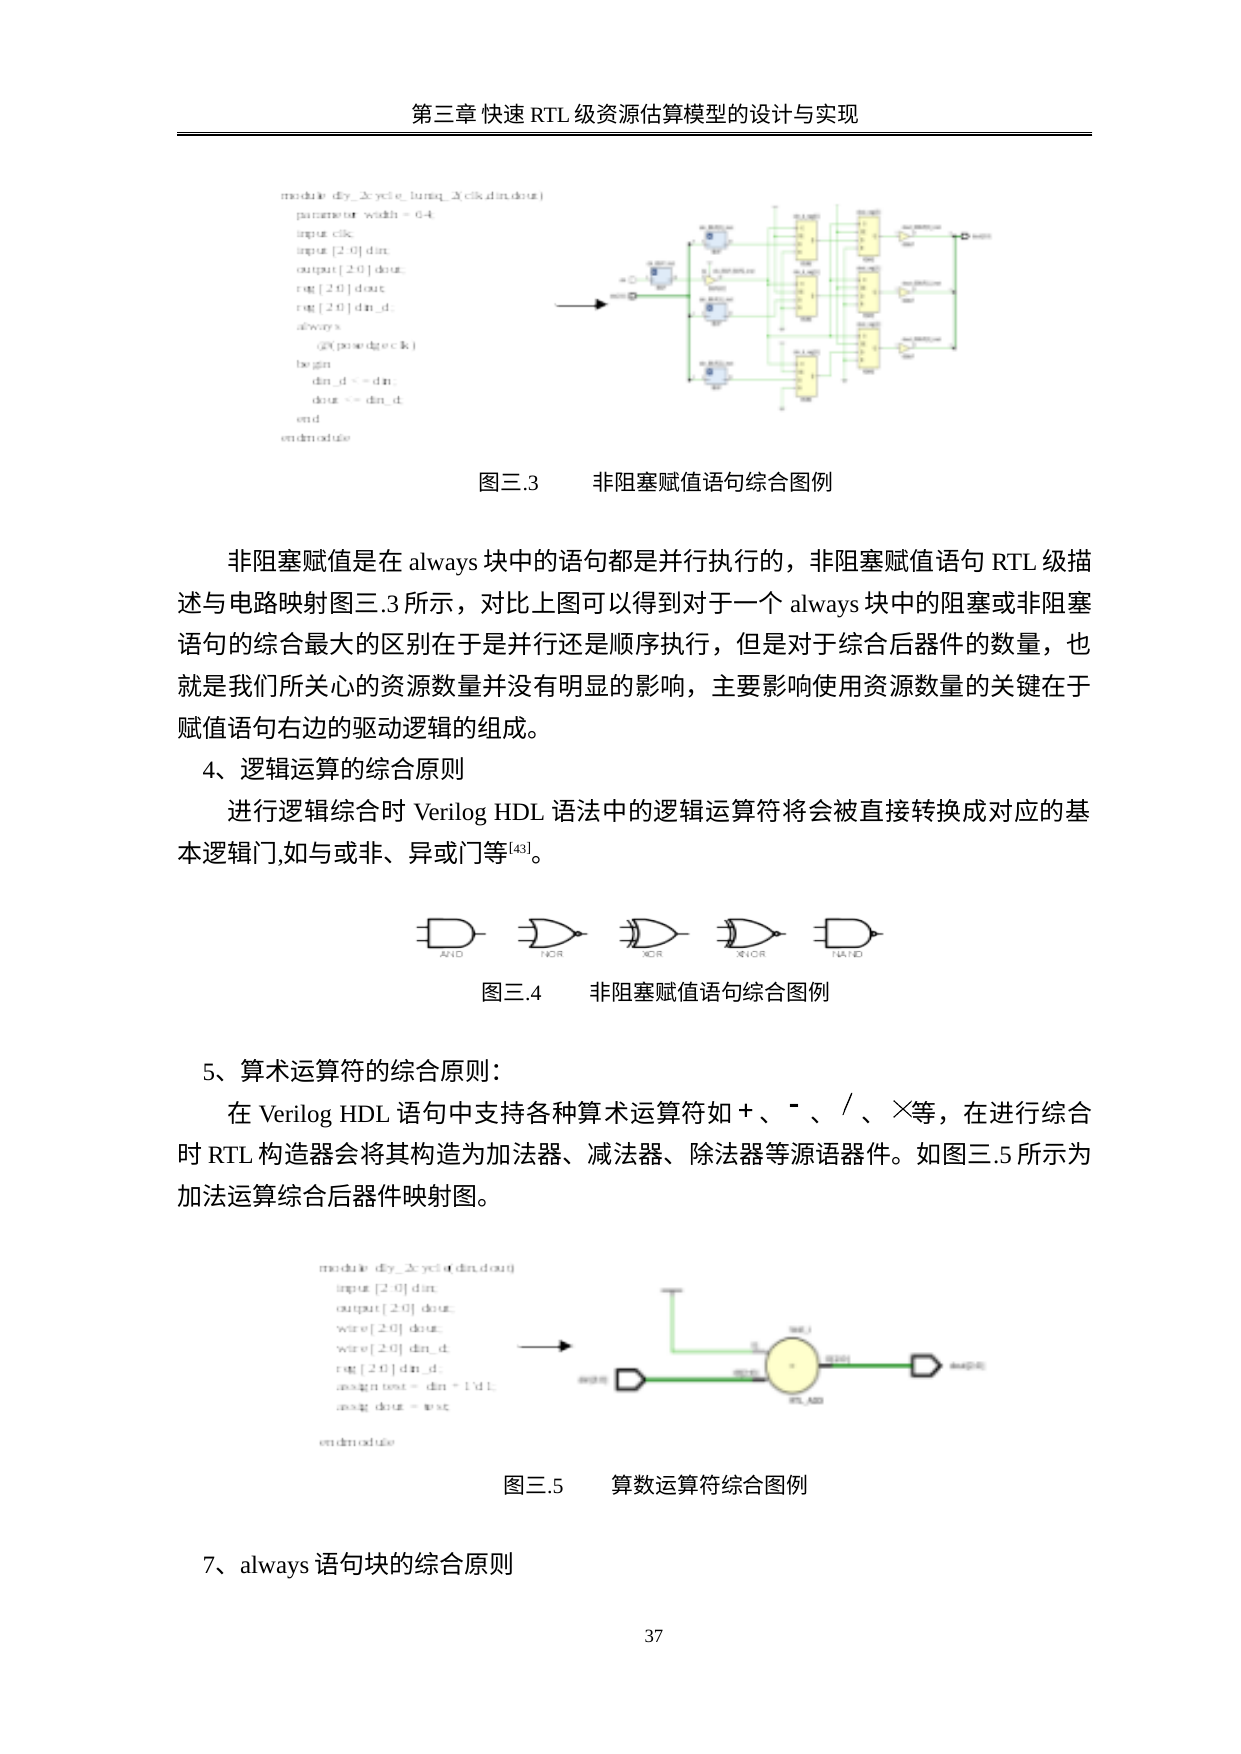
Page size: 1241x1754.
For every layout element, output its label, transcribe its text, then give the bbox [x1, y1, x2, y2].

text 非阻塞赋值语句综合图例 [177, 465, 1092, 496]
text 算数运算符综合图例 [177, 1468, 1092, 1500]
text 进行逻辑综合时Verilog HDL语法中的逻辑运算符将会被直接转换成对应的基本逻辑门,如与或非、异或门等[43]。 [177, 787, 1092, 871]
text 4、逻辑运算的综合原则 [177, 746, 1092, 787]
text 在Verilog HDL语句中支持各种算术运算符如、、、等，在进行综合时RTL构造器会将其构造为加法器、减法器、除法器等源语器件。如图3.11所示为加法运算综合后器件映射图。 [177, 1089, 1092, 1214]
text 非阻塞赋值是在always块中的语句都是并行执行的，非阻塞赋值语句RTL级描述与电路映射图3.9所示，对比上图可以得到对于一个always块中的阻塞或非阻塞语句的综合最大的区别在于是并行还是顺序执行，但是对于综合后器件的数量，也就是我们所关心的资源数量并没有明显的影响，主要影响使用资源数量的关键在于赋值语句右边的驱动逻辑的组成。 [177, 537, 1092, 746]
text 非阻塞赋值语句综合图例 [177, 975, 1092, 1006]
text 5、算术运算符的综合原则： [177, 1047, 1092, 1089]
list always语句块的综合原则 [177, 1541, 1092, 1582]
